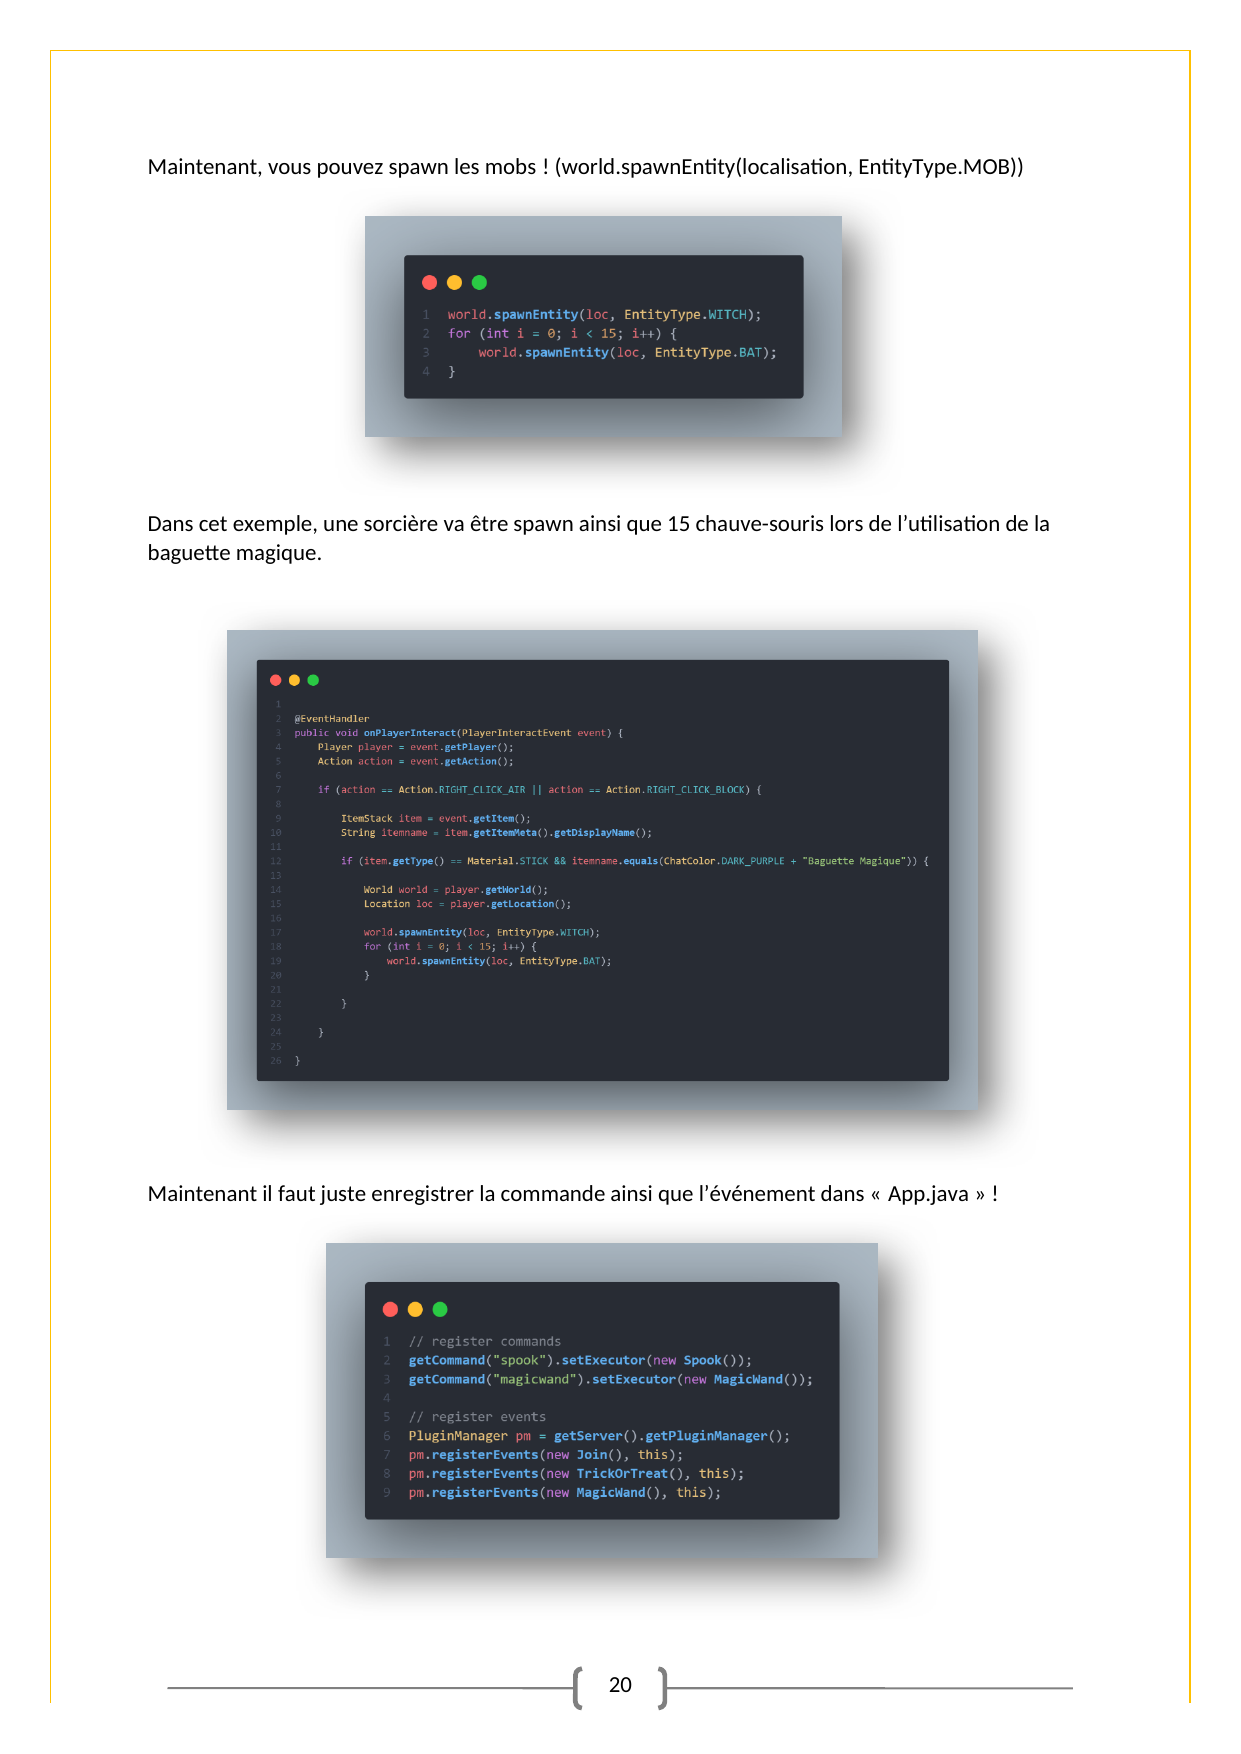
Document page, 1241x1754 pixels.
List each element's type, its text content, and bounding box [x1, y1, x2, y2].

text Maintenant, vous pouvez spawn les mobs ! (world.spawnEntity(localisation, EntityType.MOB)) [147, 152, 1093, 180]
picture [227, 630, 978, 1110]
picture [326, 1243, 878, 1558]
picture [365, 216, 842, 437]
text Maintenant il faut juste enregistrer la commande ainsi que l’événement dans « App.java » ! [147, 1179, 1093, 1207]
text Dans cet exemple, une sorcière va être spawn ainsi que 15 chauve-souris lors de l’utilisation de la baguette magique. [147, 509, 1093, 566]
